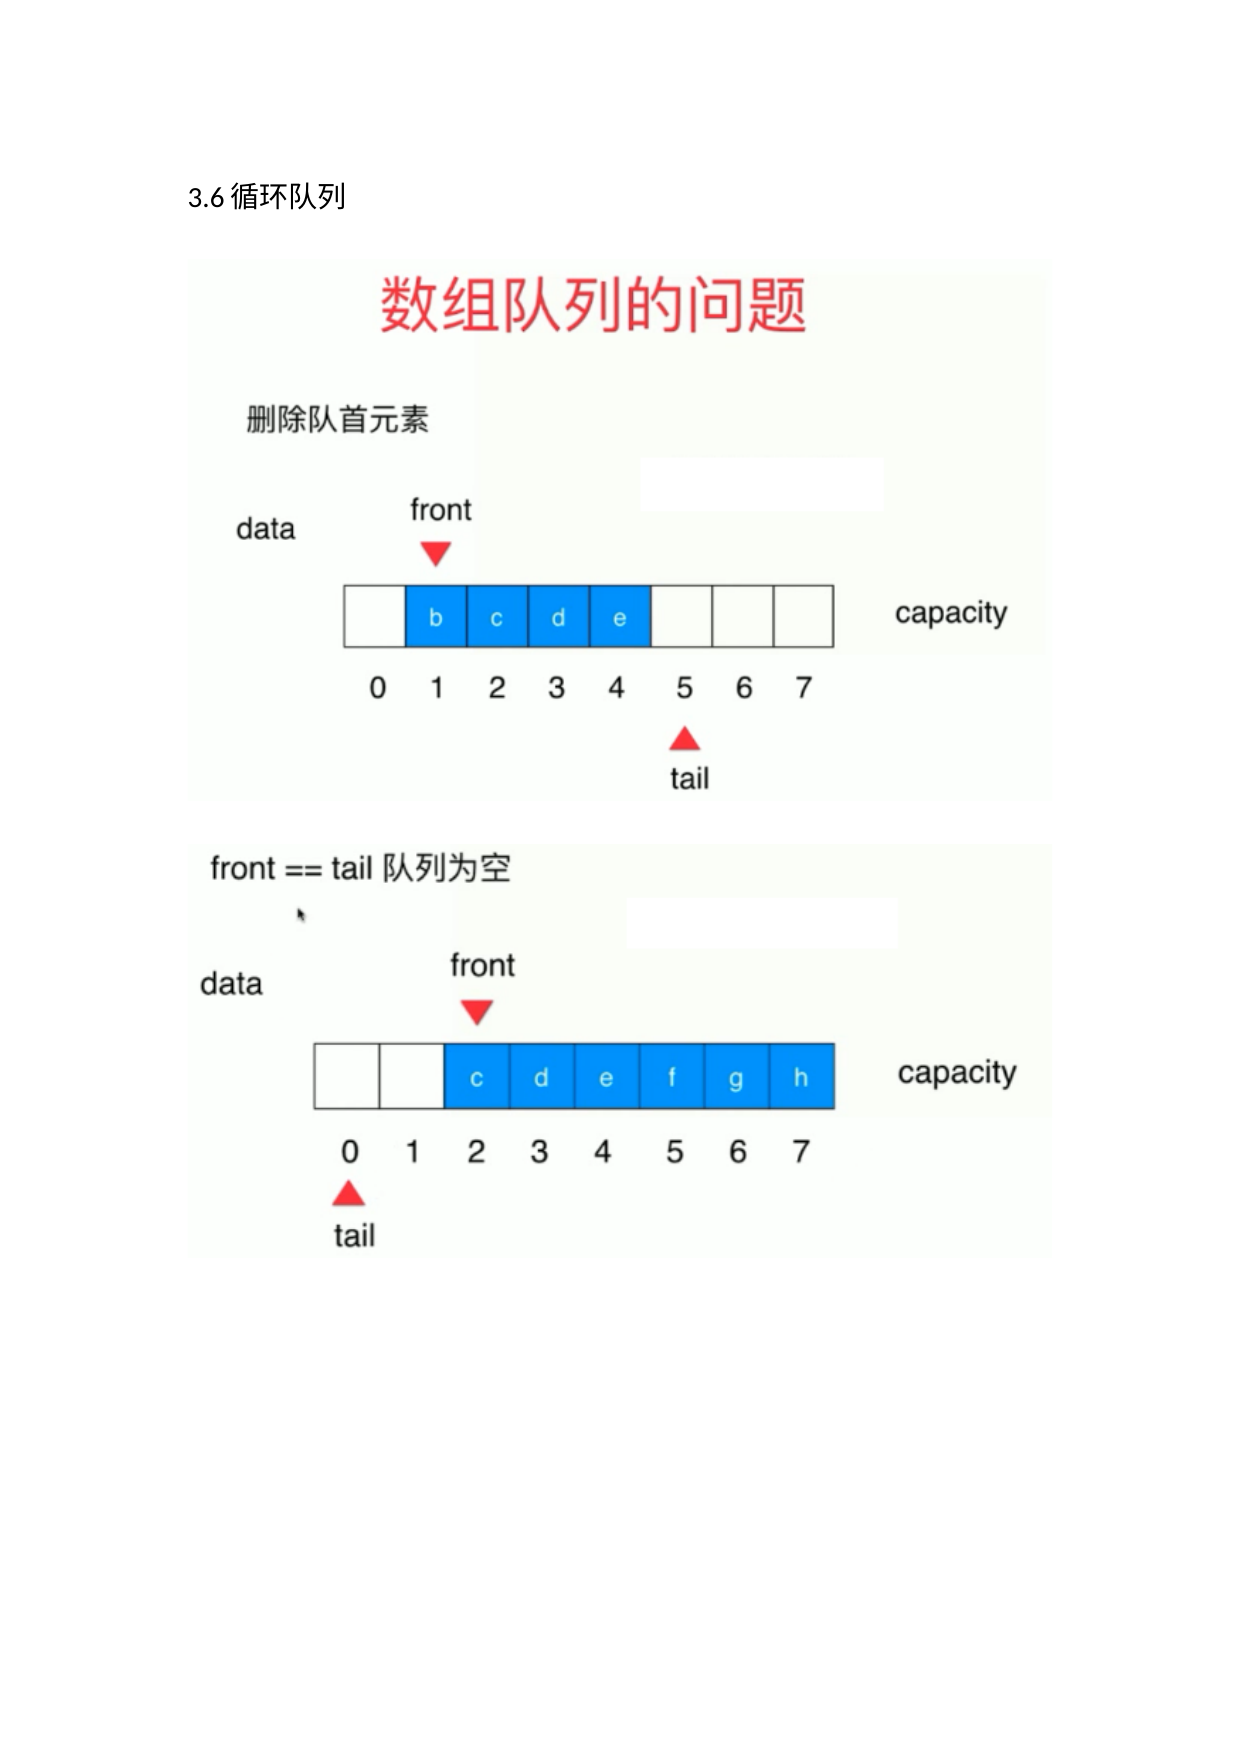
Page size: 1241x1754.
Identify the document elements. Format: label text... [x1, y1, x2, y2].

picture [187, 844, 1053, 1258]
picture [187, 259, 1053, 801]
subtitle 3.6循环队列 [187, 162, 1053, 227]
